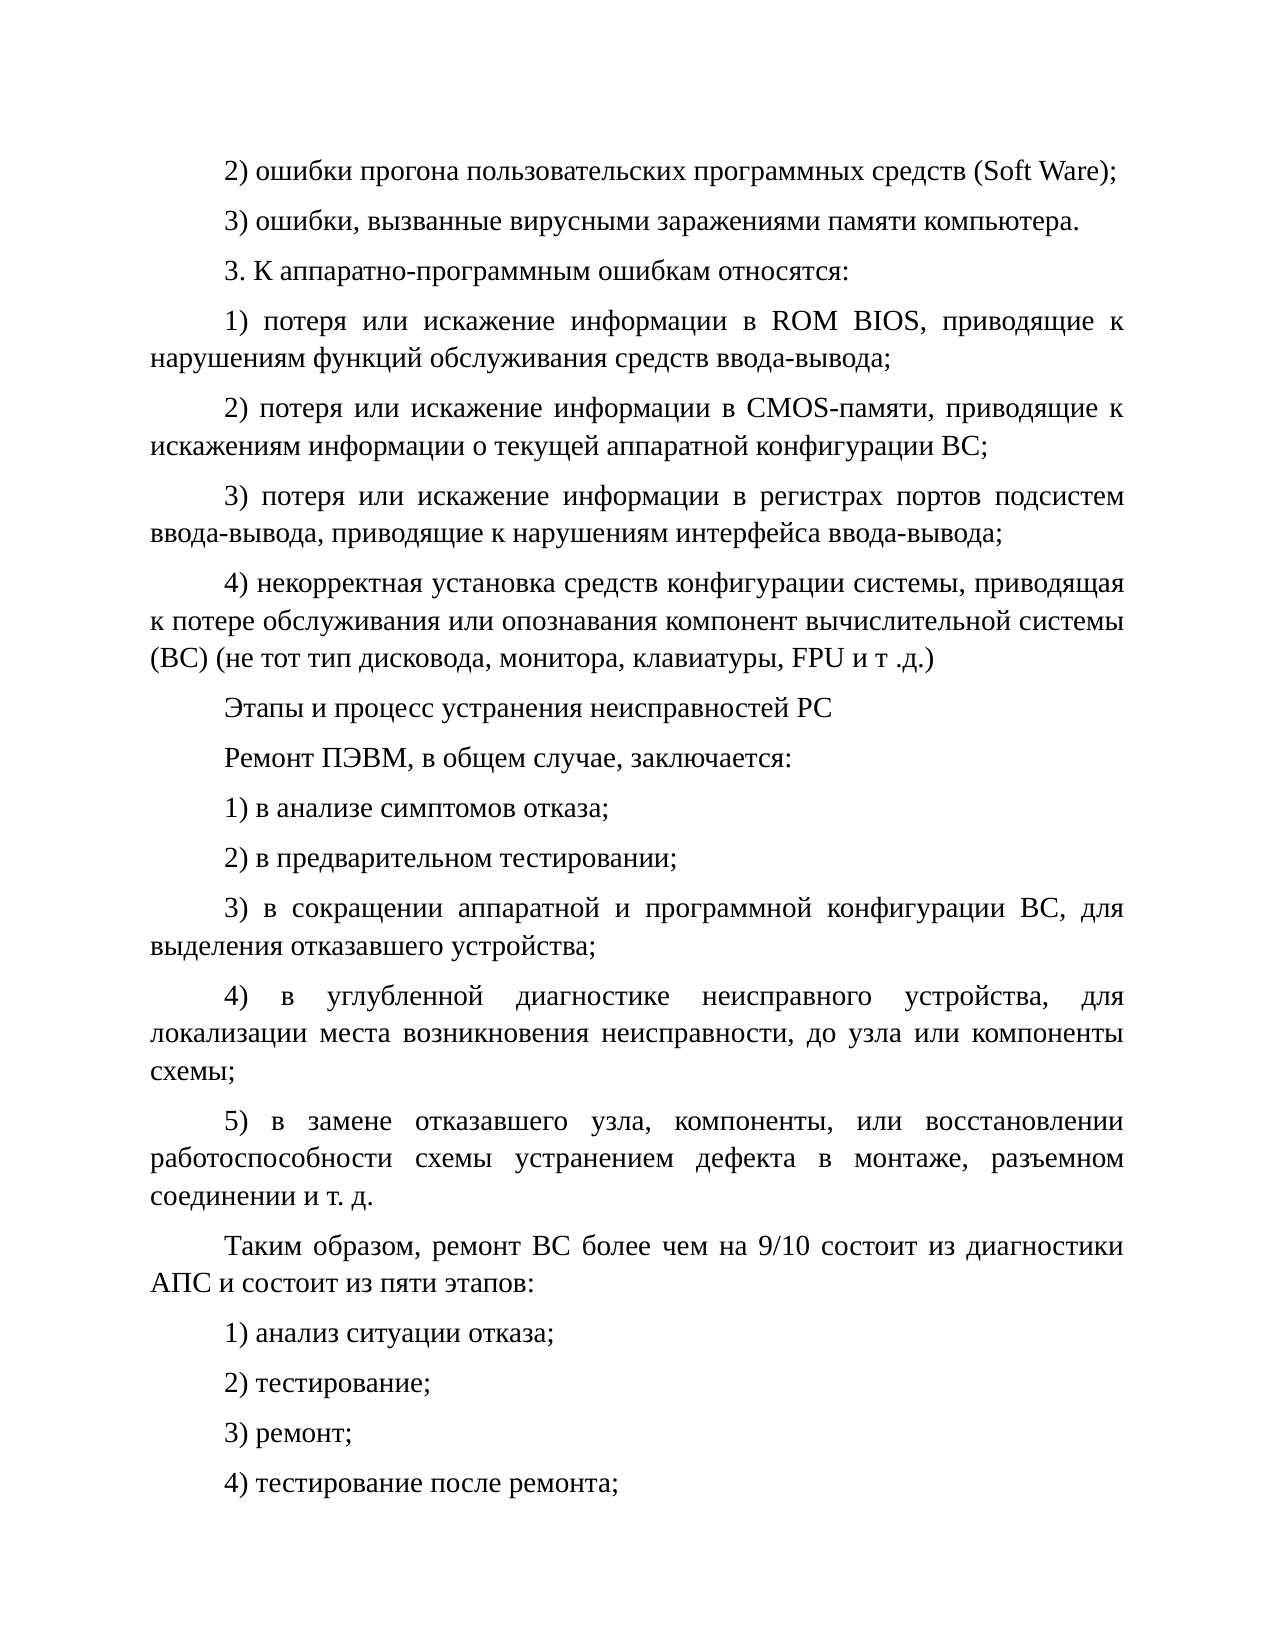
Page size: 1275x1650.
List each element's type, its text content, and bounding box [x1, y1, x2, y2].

text 3) в сокращении аппаратной и программной конфигурации ВС, для выделения отказавшего устройства; [150, 887, 1125, 962]
text 4) тестирование после ремонта; [150, 1462, 1125, 1500]
text 2) тестирование; [150, 1362, 1125, 1400]
text Таким образом, ремонт ВС более чем на 9/10 состоит из диагностики АПС и состоит из пяти этапов: [150, 1225, 1125, 1300]
text 1) в анализе симптомов отказа; [150, 787, 1125, 825]
text 3) потеря или искажение информации в регистрах портов подсистем ввода-вывода, приводящие к нарушениям интерфейса ввода-вывода; [150, 475, 1125, 550]
text Ремонт ПЭВМ, в общем случае, заключается: [150, 737, 1125, 775]
text 2) потеря или искажение информации в CMOS-памяти, приводящие к искажениям информации о текущей аппаратной конфигурации ВС; [150, 387, 1125, 462]
text 3. К аппаратно-программным ошибкам относятся: [150, 250, 1125, 287]
text Этапы и процесс устранения неисправностей РС [150, 687, 1125, 725]
text 2) в предварительном тестировании; [150, 837, 1125, 875]
text 5) в замене отказавшего узла, компоненты, или восстановлении работоспособности схемы устранением дефекта в монтаже, разъемном соединении и т. д. [150, 1100, 1125, 1212]
text 3) ремонт; [150, 1412, 1125, 1450]
text 4) некорректная установка средств конфигурации системы, приводящая к потере обслуживания или опознавания компонент вычислительной системы (ВС) (не тот тип дисковода, монитора, клавиатуры, FPU и т .д.) [150, 562, 1125, 675]
text 2) ошибки прогона пользовательских программных средств (Soft Ware); [150, 150, 1125, 187]
text 1) анализ ситуации отказа; [150, 1312, 1125, 1350]
text 4) в углубленной диагностике неисправного устройства, для локализации места возникновения неисправности, до узла или компоненты схемы; [150, 975, 1125, 1087]
text 3) ошибки, вызванные вирусными заражениями памяти компьютера. [150, 200, 1125, 237]
text 1) потеря или искажение информации в ROM BIOS, приводящие к нарушениям функций обслуживания средств ввода-вывода; [150, 300, 1125, 375]
